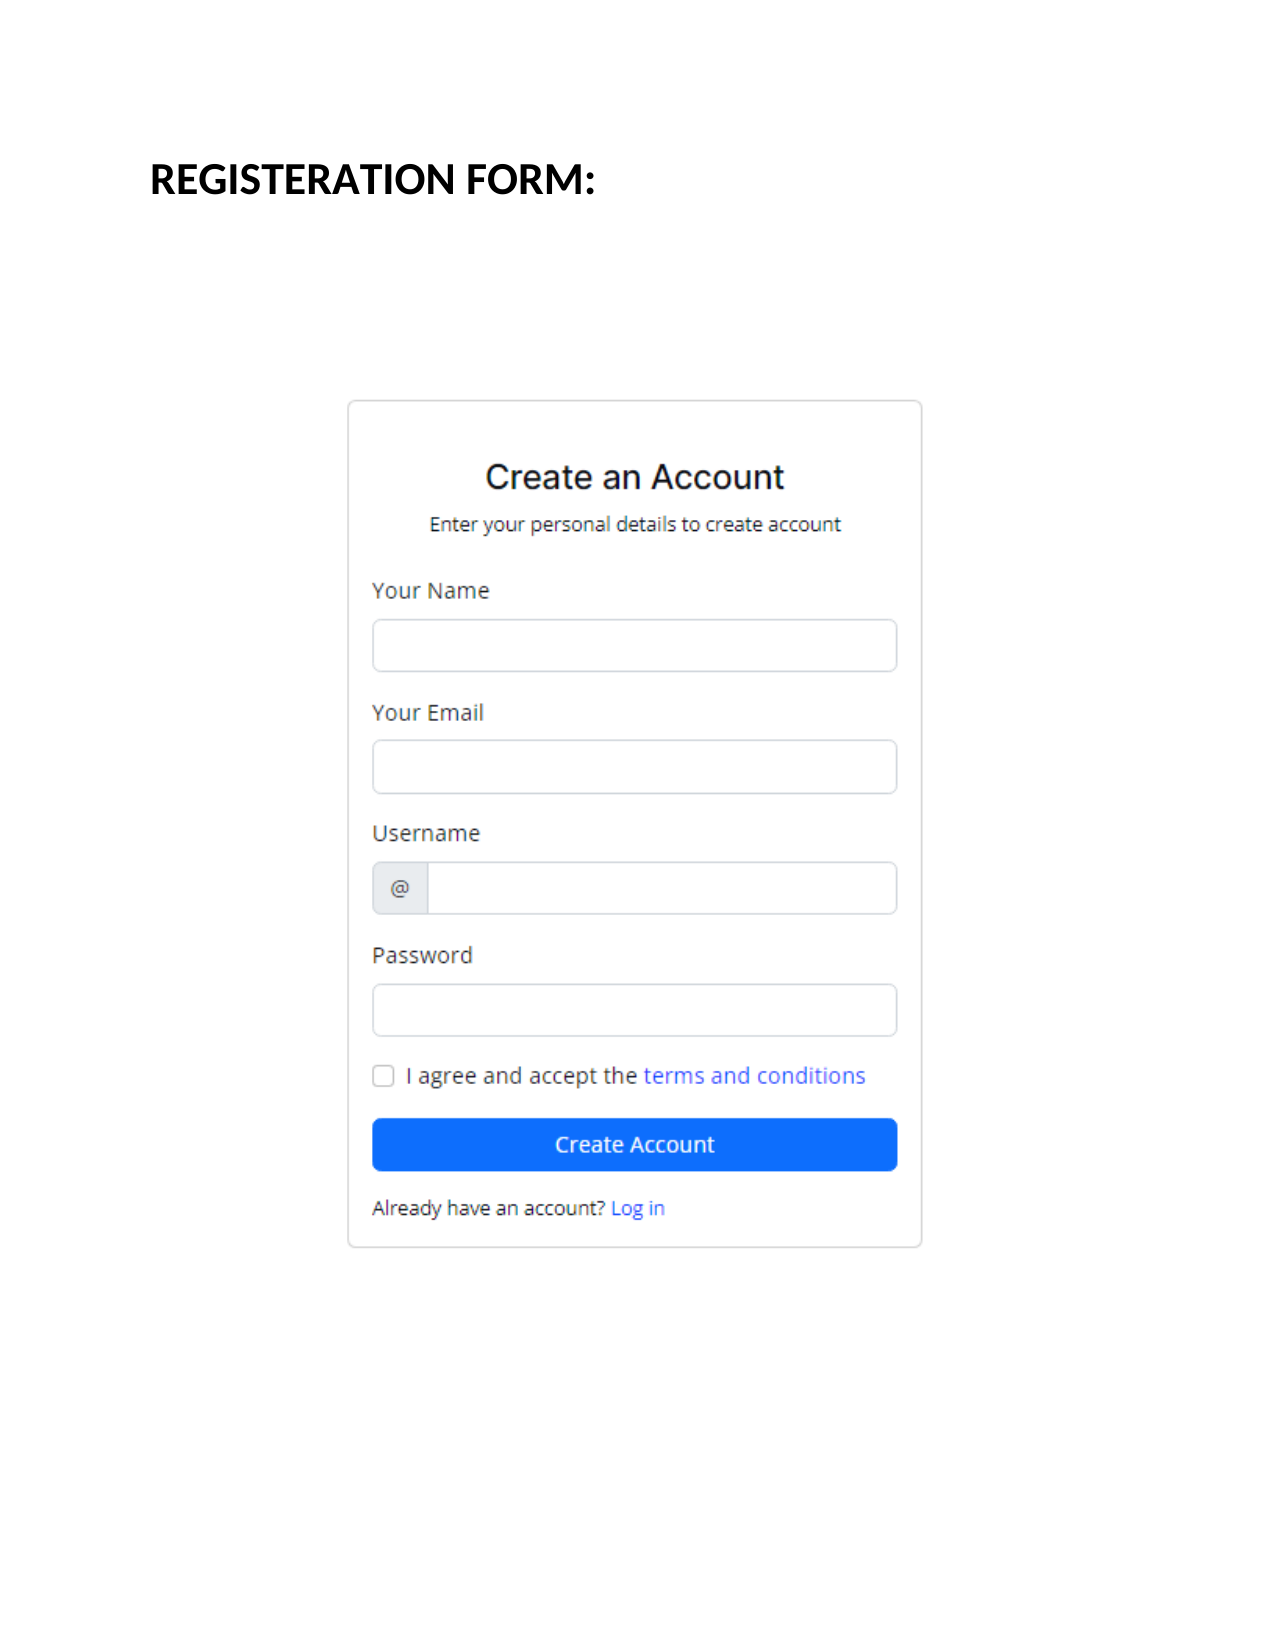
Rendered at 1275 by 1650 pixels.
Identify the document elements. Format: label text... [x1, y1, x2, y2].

picture [346, 397, 929, 1253]
text REGISTERATION FORM: [150, 150, 1125, 206]
